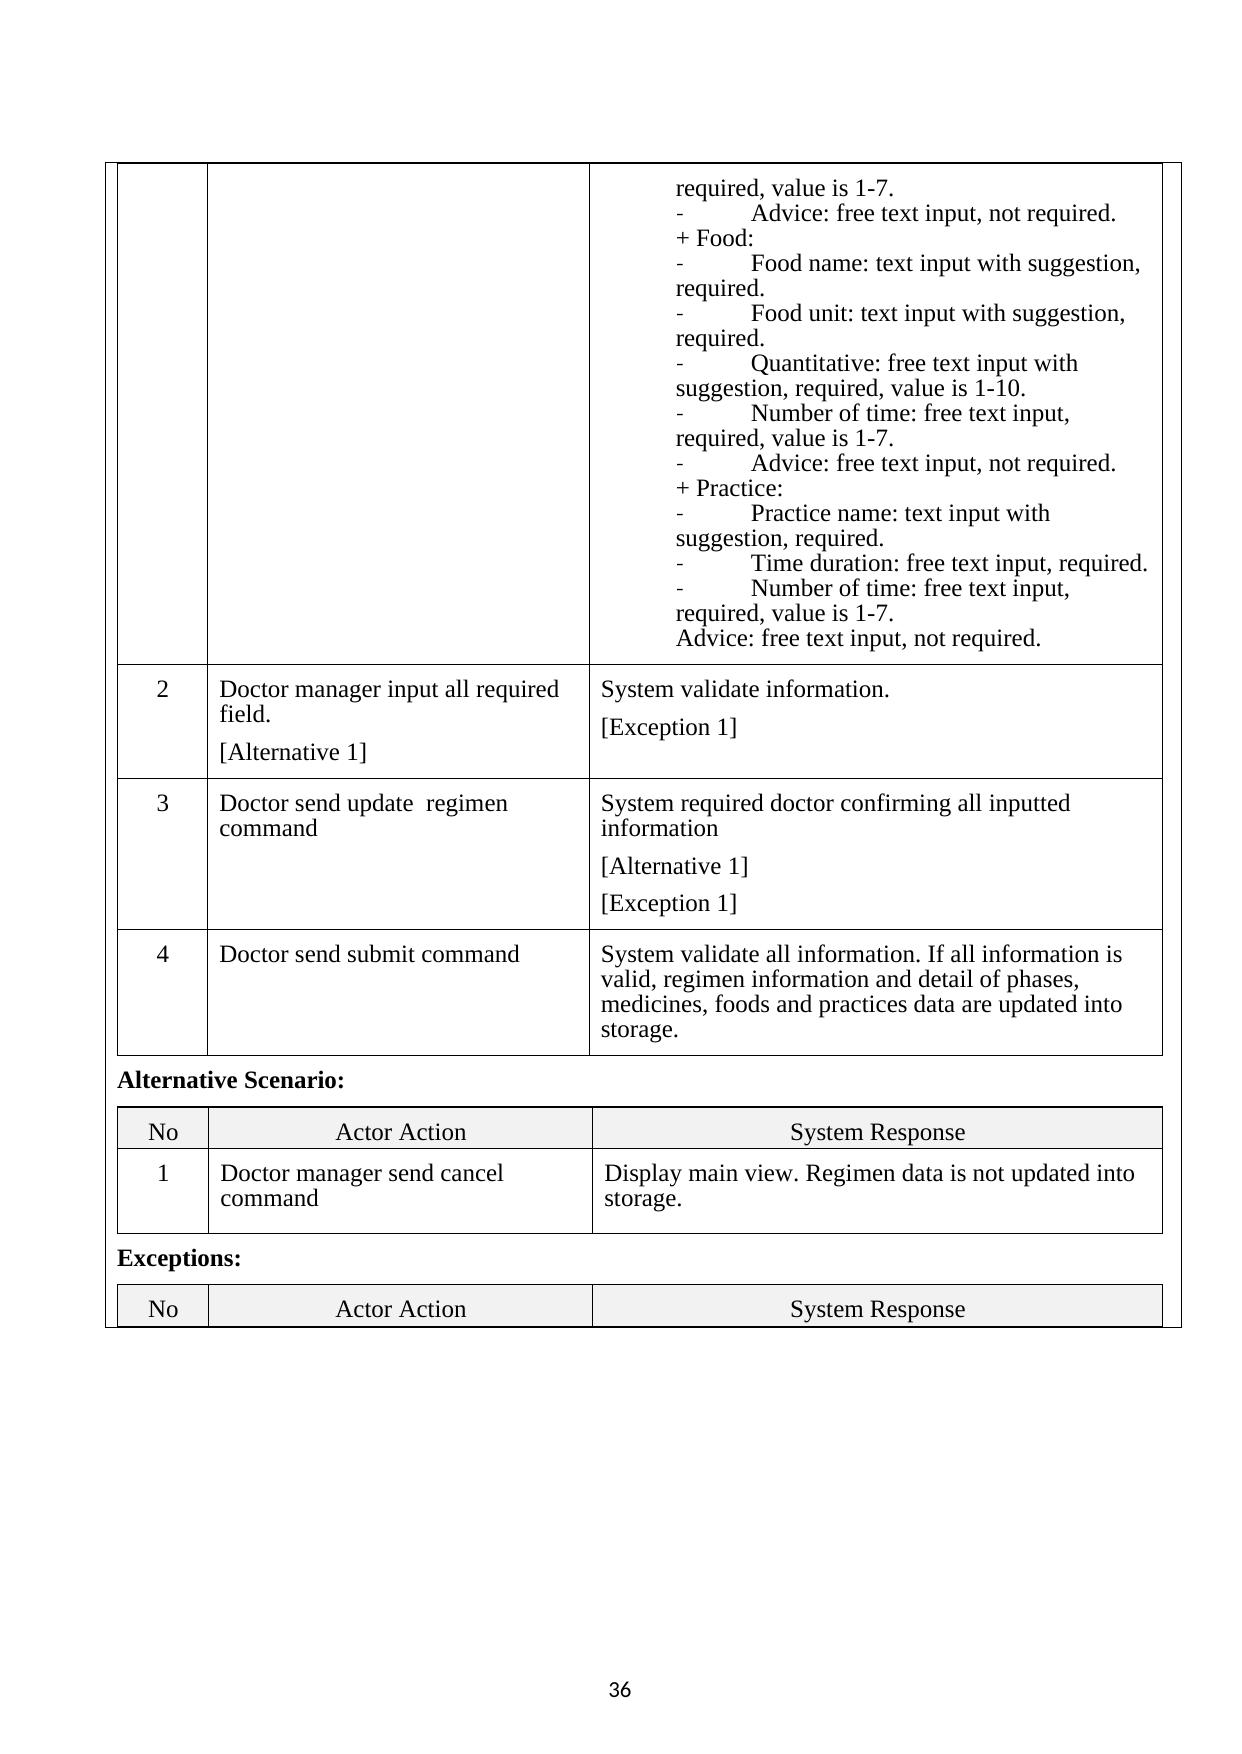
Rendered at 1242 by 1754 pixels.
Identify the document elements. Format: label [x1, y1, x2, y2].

table_cell [106, 163, 1181, 1327]
